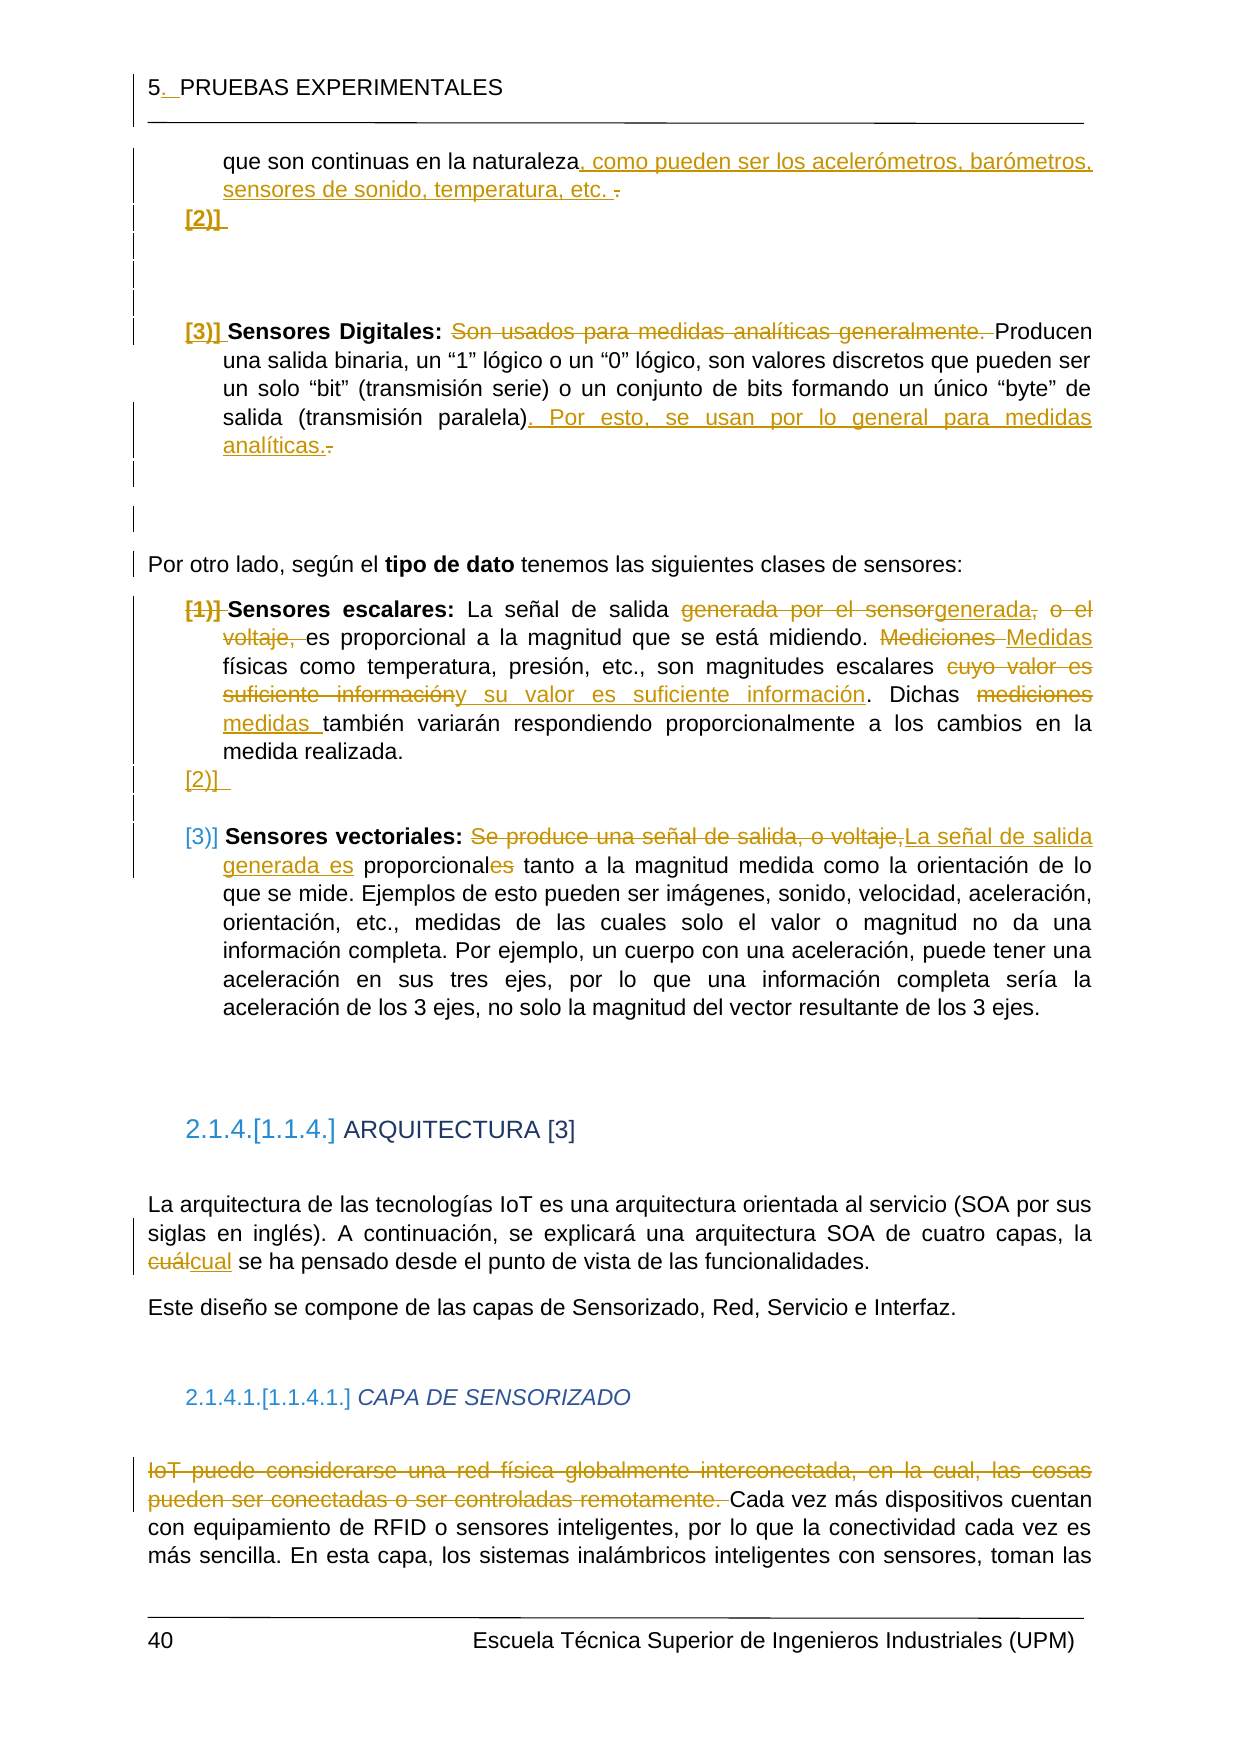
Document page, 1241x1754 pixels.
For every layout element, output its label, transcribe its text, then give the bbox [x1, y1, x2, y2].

text Por otro lado, según el tipo de dato tenemos las siguientes clases de sensores: [148, 551, 1092, 577]
text La arquitectura de las tecnologías IoT es una arquitectura orientada al servicio (SOA por sus siglas en inglés). A continuación, se explicará una arquitectura SOA de cuatro capas, la se ha pensado desde el punto de vista de las funcionalidades. [148, 1191, 1092, 1275]
list Sensores Digitales: Producen una salida binaria, un “1” lógico o un “0” lógico, son valores discretos que pueden ser un solo “bit” (transmisión serie) o un conjunto de bits formando un único “byte” de salida (transmisión paralela) [185, 318, 1092, 458]
text Este diseño se compone de las capas de Sensorizado, Red, Servicio e Interfaz. [148, 1293, 1092, 1320]
subtitle ARQUITECTURA [3] [185, 1113, 1092, 1144]
list Sensores escalares: La señal de salida es proporcional a la magnitud que se está midiendo. físicas como temperatura, presión, etc., son magnitudes escalares . Dichas también variarán respondiendo proporcionalmente a los cambios en la medida realizada. [185, 596, 1092, 764]
subtitle CAPA DE SENSORIZADO [185, 1384, 1092, 1410]
list Sensores vectoriales: proporcional tanto a la magnitud medida como la orientación de lo que se mide. Ejemplos de esto pueden ser imágenes, sonido, velocidad, aceleración, orientación, etc., medidas de las cuales solo el valor o magnitud no da una información completa. Por ejemplo, un cuerpo con una aceleración, puede tener una aceleración en sus tres ejes, por lo que una información completa sería la aceleración de los 3 ejes, no solo la magnitud del vector resultante de los 3 ejes. [185, 823, 1092, 1020]
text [148, 1473, 1092, 1569]
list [185, 148, 1092, 202]
